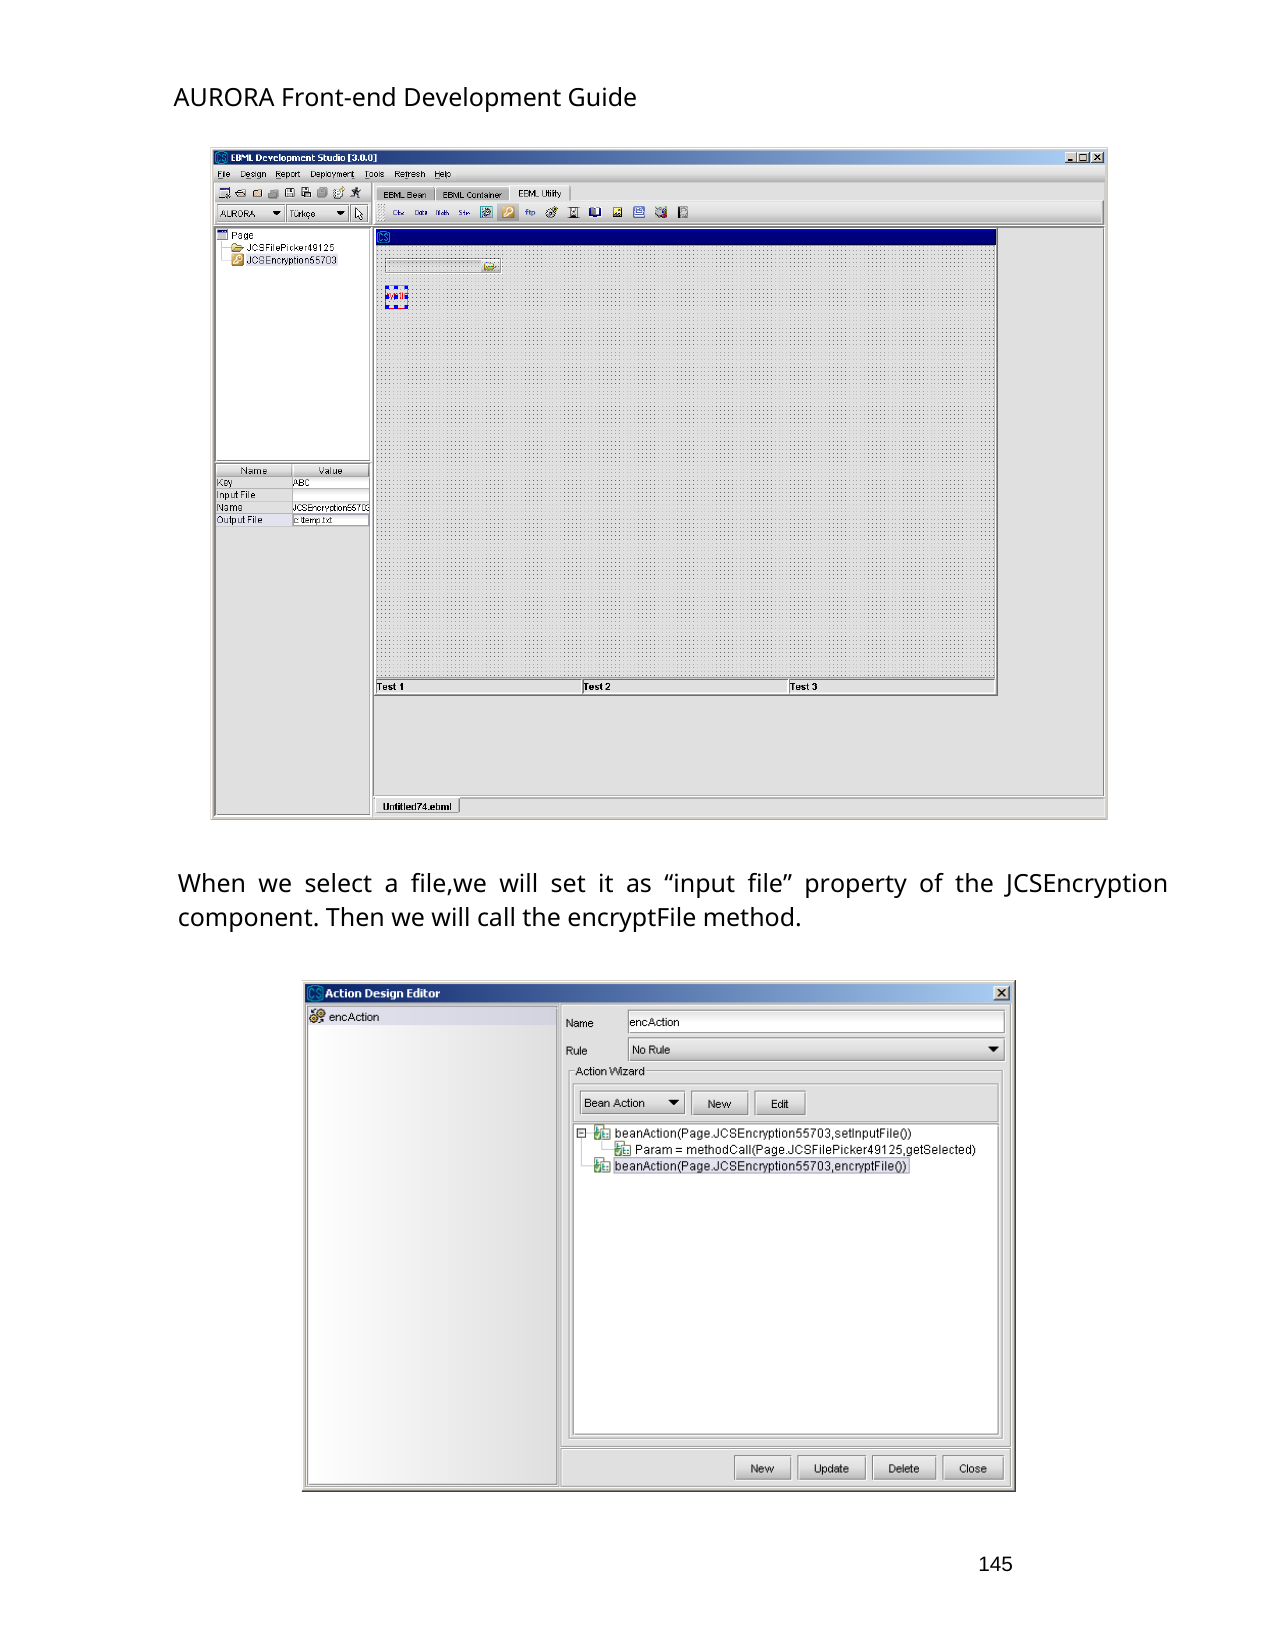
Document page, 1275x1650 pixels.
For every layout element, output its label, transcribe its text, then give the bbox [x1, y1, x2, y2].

picture [301, 980, 1016, 1492]
picture [210, 147, 1108, 820]
text When we select a file,we will set it as “input file” property of the JCSEncryption component. Then we will call the encryptFile method. [178, 866, 1170, 934]
